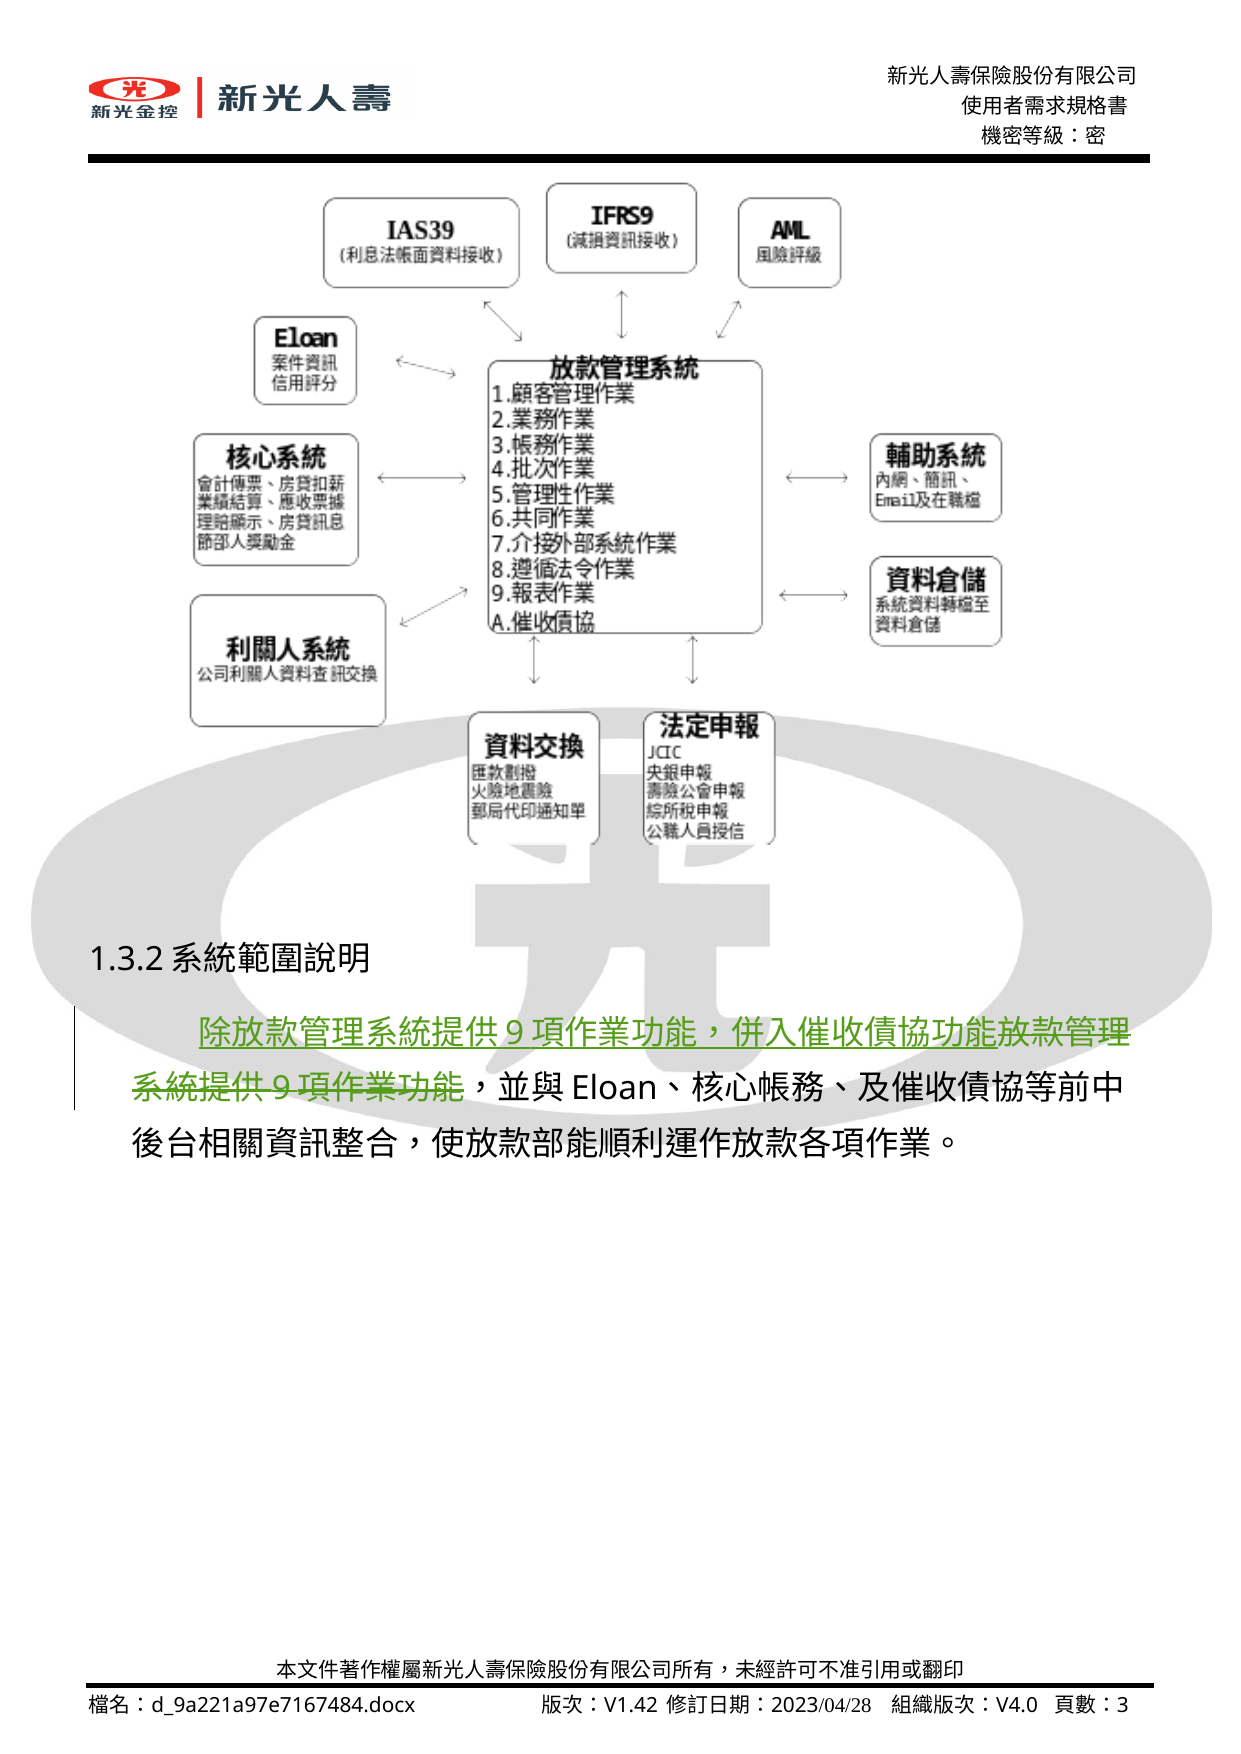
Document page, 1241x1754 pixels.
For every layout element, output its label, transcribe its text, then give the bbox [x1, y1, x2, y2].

text ，並與Eloan、核心帳務、及催收債協等前中後台相關資訊整合，使放款部能順利運作放款各項作業。 [132, 1006, 1152, 1165]
picture [25, 699, 1215, 1152]
picture [88, 61, 414, 118]
subtitle 1.3.2系統範圍說明 [89, 932, 1152, 981]
